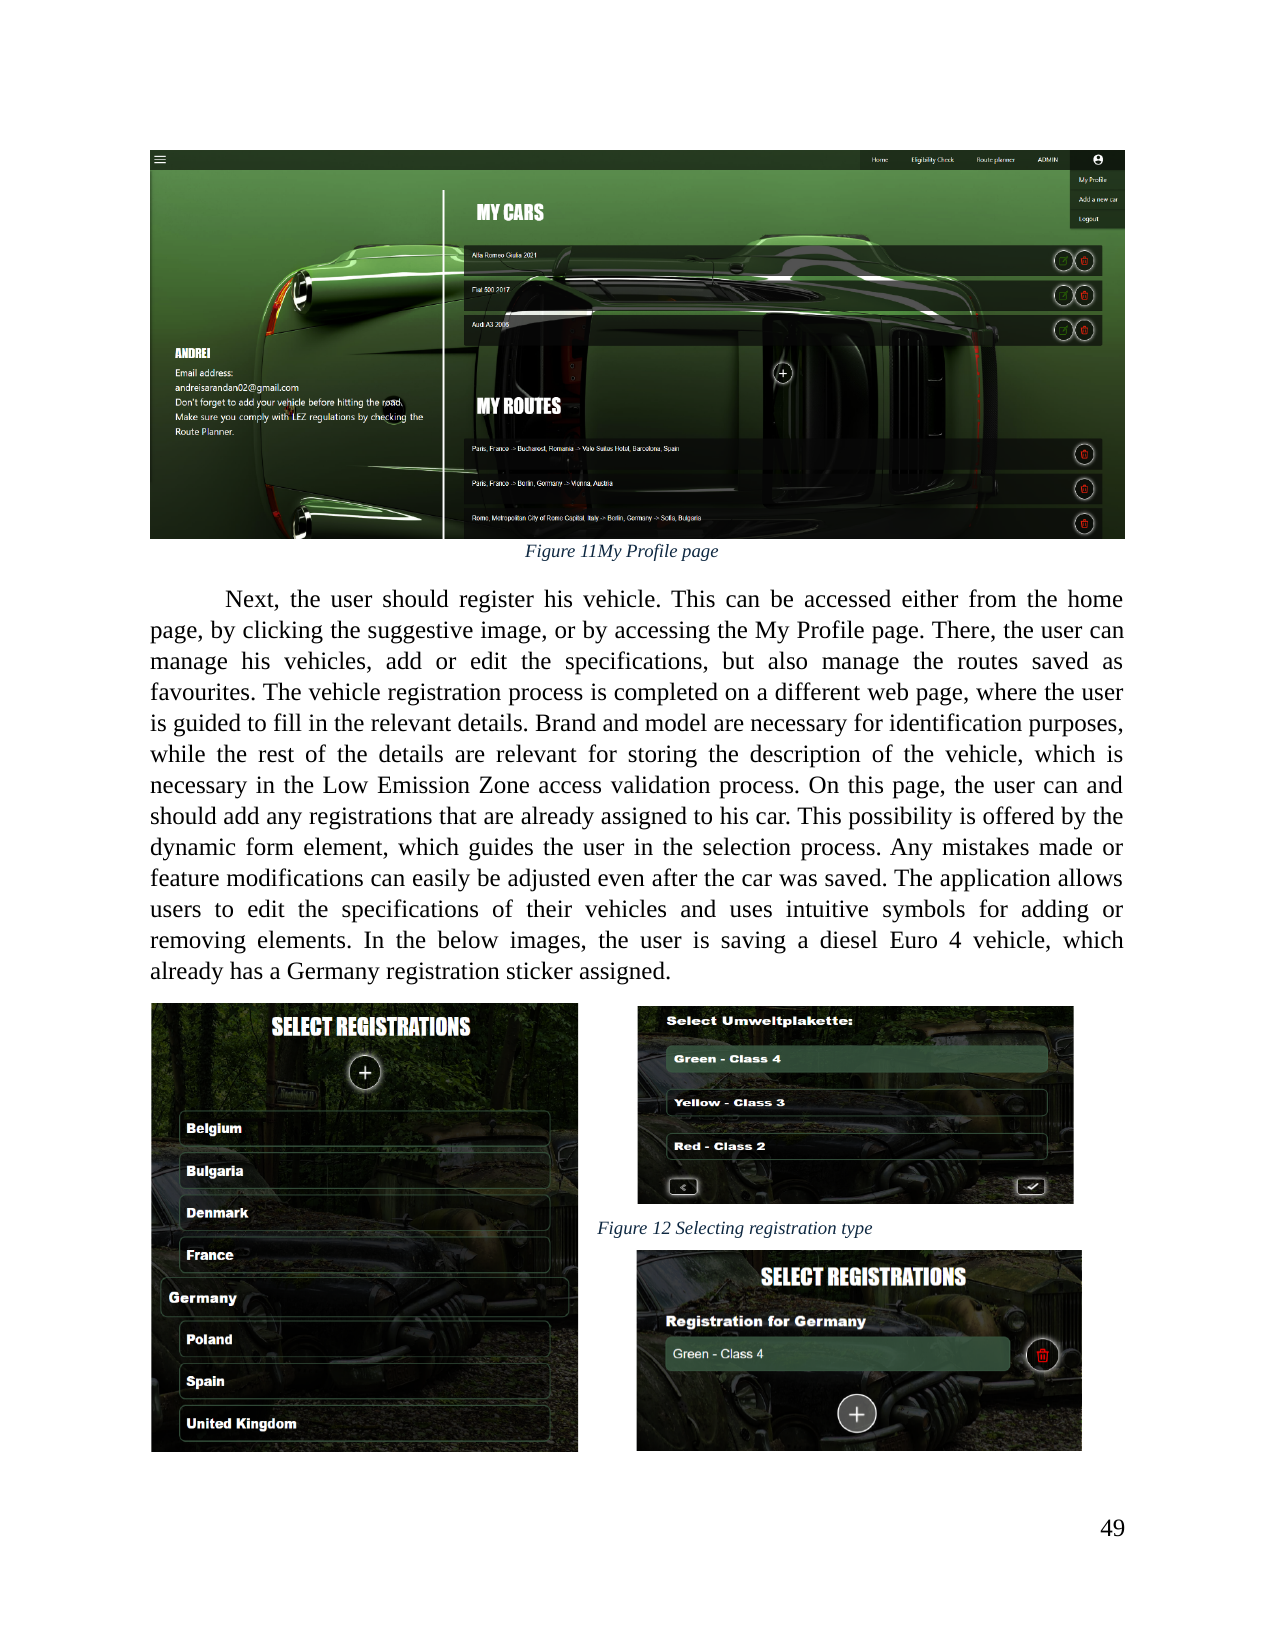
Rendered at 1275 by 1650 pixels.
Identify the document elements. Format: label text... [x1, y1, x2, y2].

picture [150, 1003, 578, 1450]
text Figure 11My Profile page [450, 539, 1125, 561]
picture [636, 1006, 1073, 1203]
picture [150, 150, 1125, 539]
text Next, the user should register his vehicle. This can be accessed either from the home page, by clicking the suggestive image, or by accessing the My Profile page. There, the user can manage his vehicles, add or edit the specifications, but also manage the routes saved as favourites. The vehicle registration process is completed on a different web page, where the user is guided to fill in the relevant details. Brand and model are necessary for identification purposes, while the rest of the details are relevant for storing the description of the vehicle, which is necessary in the Low Emission Zone access validation process. On this page, the user can and should add any registrations that are already assigned to his car. This possibility is offered by the dynamic form element, which guides the user in the selection process. Any mistakes made or feature modifications can easily be adjusted even after the car was saved. The application allows users to edit the specifications of their vehicles and uses intuitive symbols for adding or removing elements. In the below images, the user is saving a diesel Euro 4 vehicle, which already has a Germany registration sticker assigned. [150, 584, 1125, 985]
